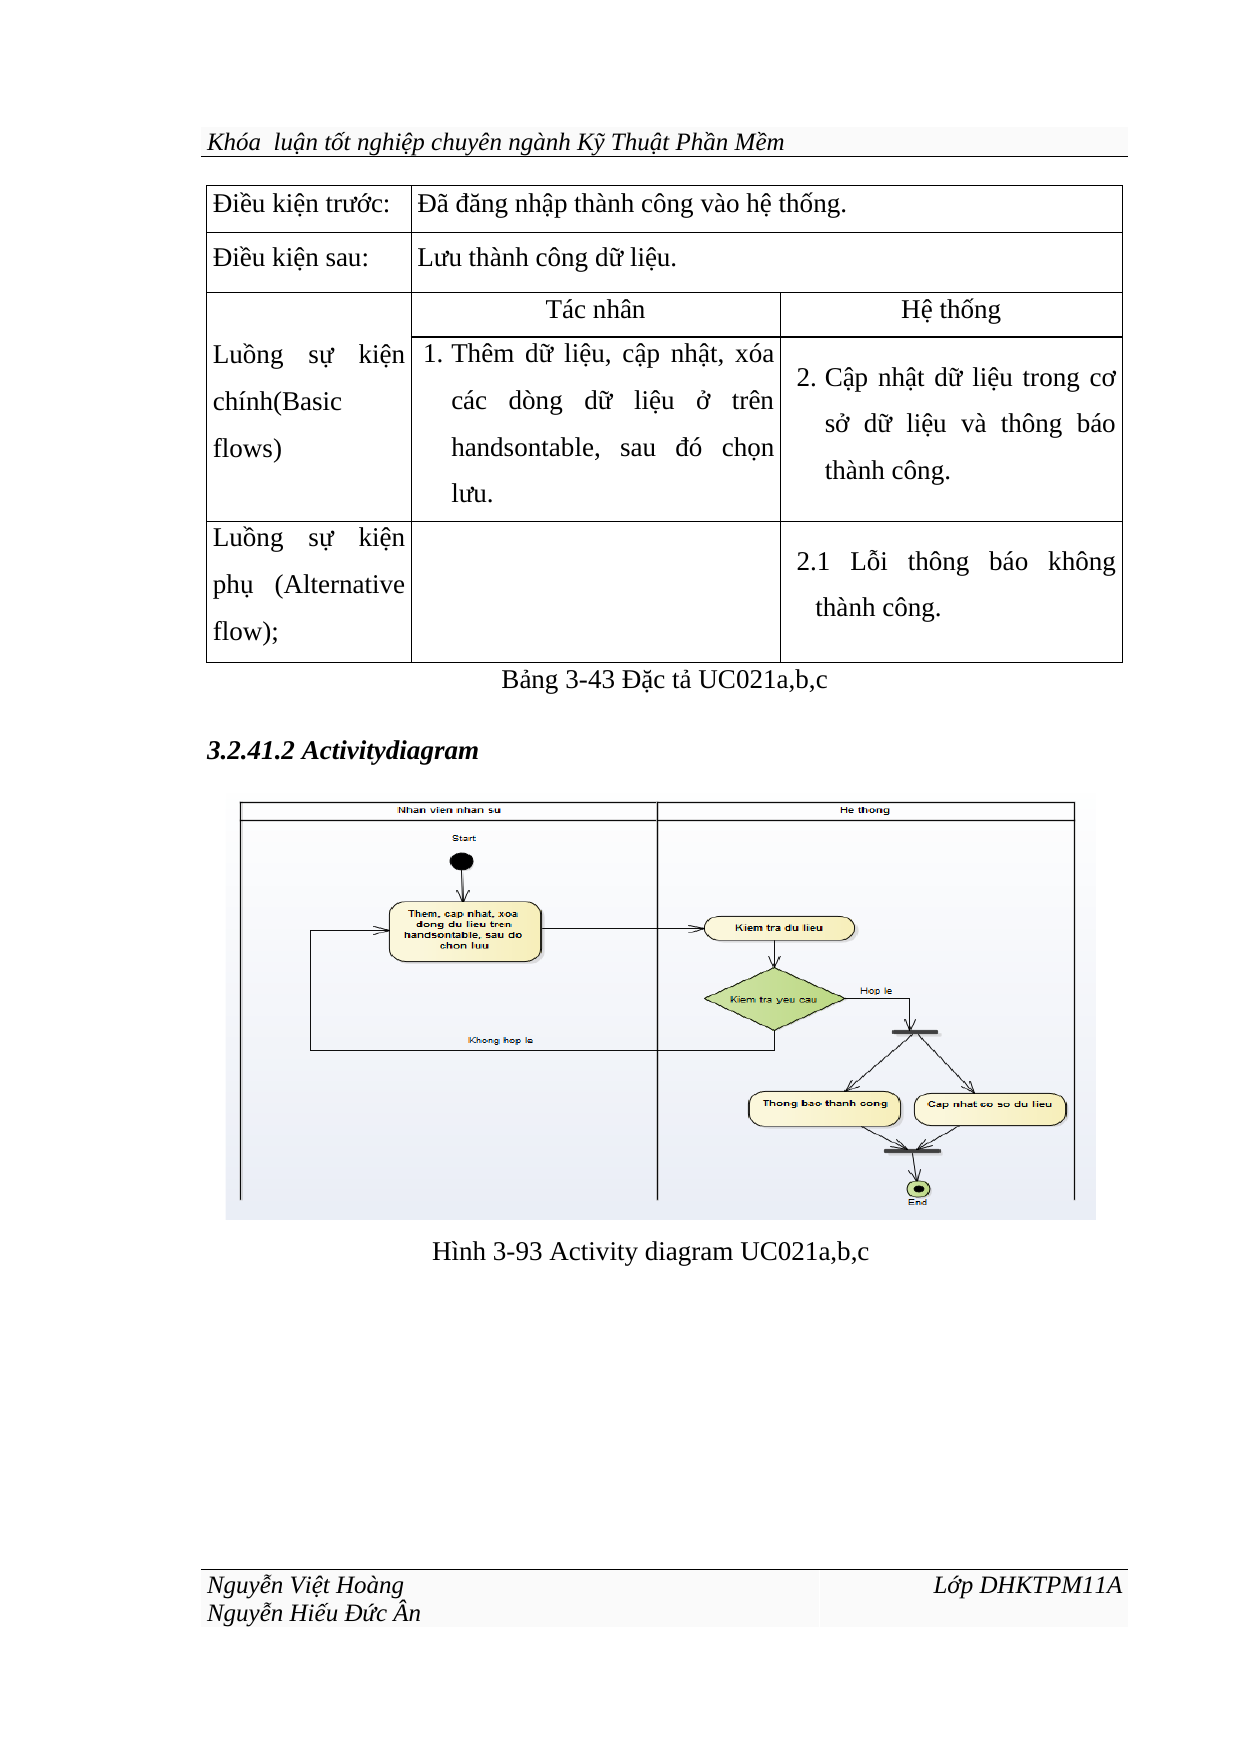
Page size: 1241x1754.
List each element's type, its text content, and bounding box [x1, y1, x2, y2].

table_cell 2.1 Lỗi thông báo không thành công. [781, 522, 1122, 662]
table_cell Đã đăng nhập thành công vào hệ thống. [412, 186, 1122, 232]
table_cell Luồng sự kiện phụ (Alternative flow); [207, 522, 411, 662]
text Bảng 3-43 Đặc tả UC021a,b,c [501, 663, 828, 694]
table_cell Điều kiện sau: [207, 233, 411, 292]
table_cell Tác nhân [412, 293, 780, 336]
table_cell [412, 522, 780, 662]
table_cell Thêm dữ liệu, cập nhật, xóa các dòng dữ liệu ở trên handsontable, sau đó chọn lưu. [412, 338, 780, 521]
subtitle Activitydiagram [207, 734, 1122, 765]
table_cell Điều kiện trước: [207, 186, 411, 232]
picture [225, 793, 1096, 1220]
table_cell Luồng sự kiện chính(Basic flows) [207, 293, 411, 521]
table_cell Cập nhật dữ liệu trong cơ sở dữ liệu và thông báo thành công. [781, 338, 1122, 521]
table_cell Lưu thành công dữ liệu. [412, 233, 1122, 292]
table_cell Hệ thống [781, 293, 1122, 336]
